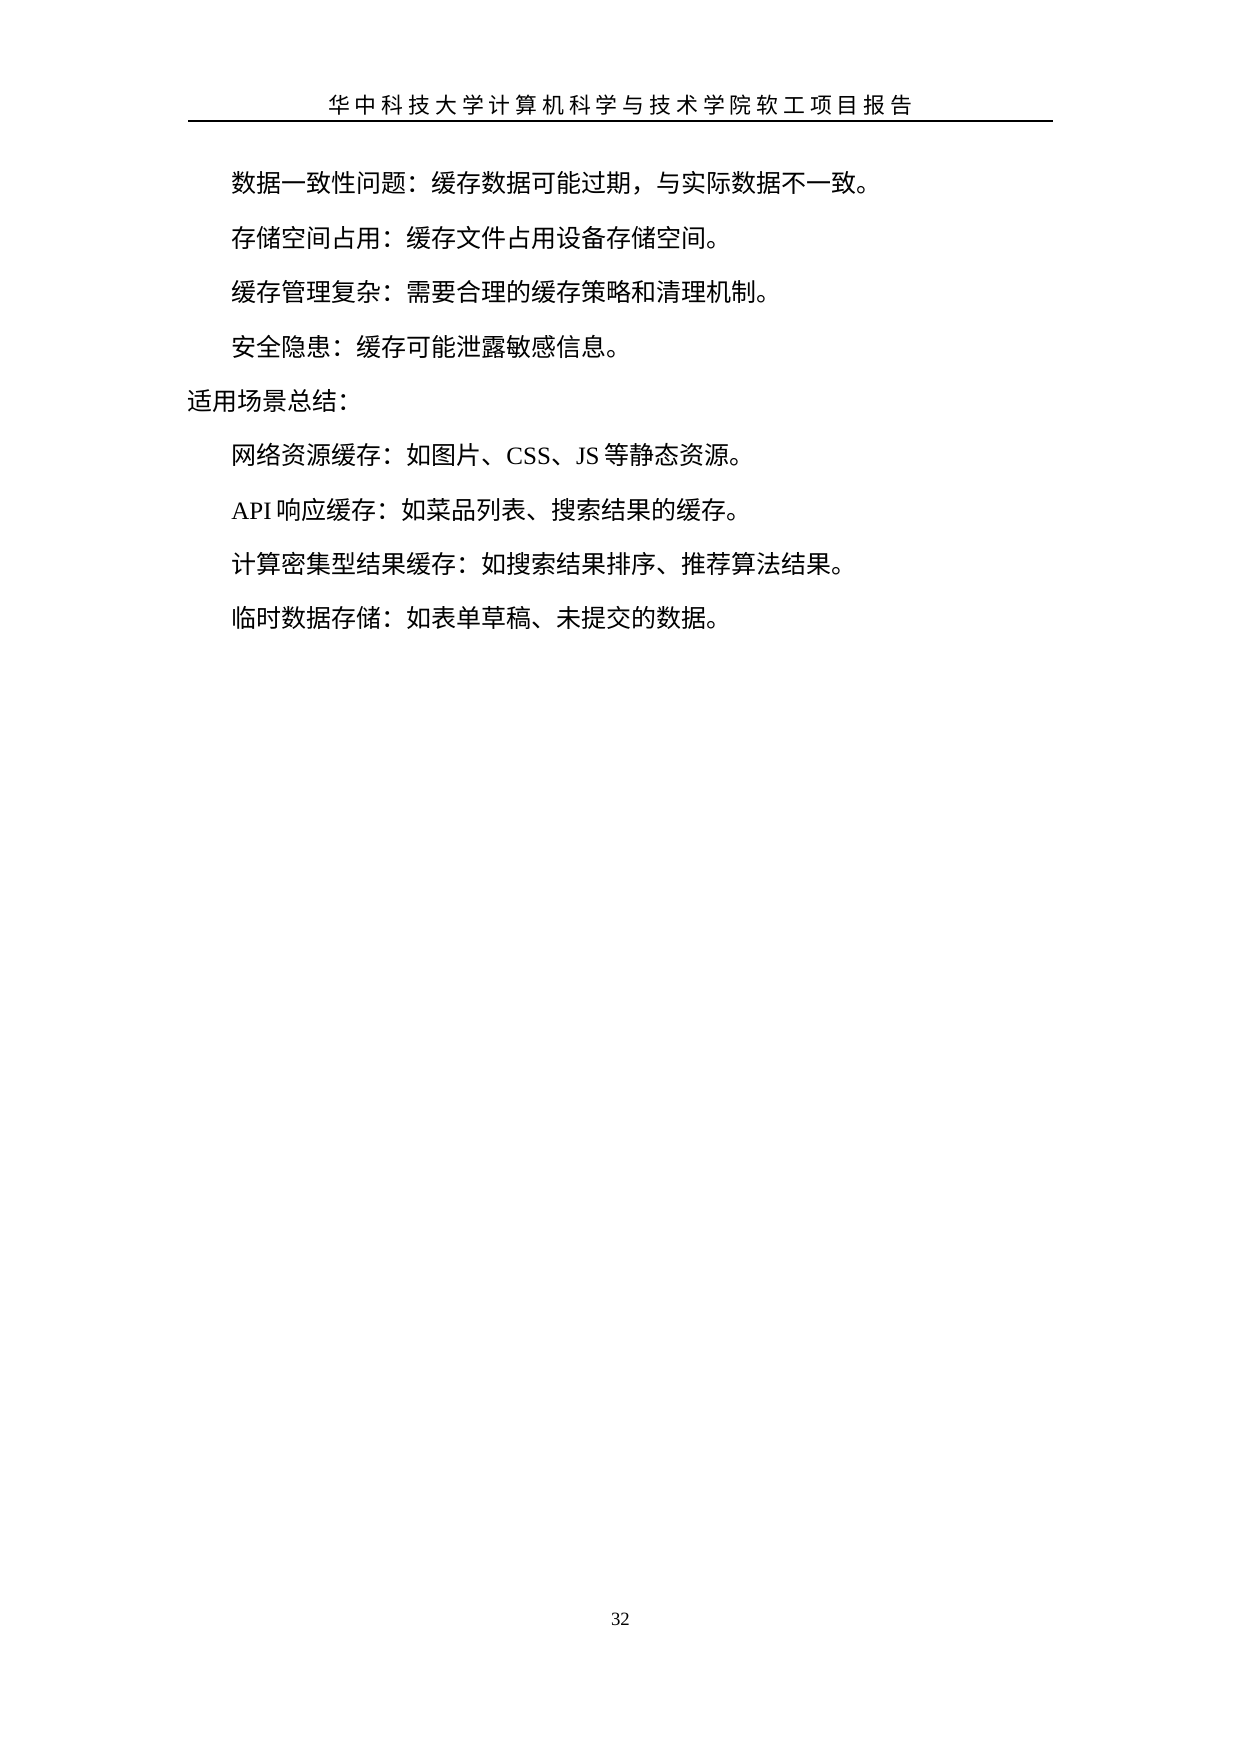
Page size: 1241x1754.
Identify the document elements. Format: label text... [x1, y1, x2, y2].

text 安全隐患：缓存可能泄露敏感信息。 [187, 327, 1053, 363]
text 缓存管理复杂：需要合理的缓存策略和清理机制。 [187, 273, 1053, 309]
text 适用场景总结： [187, 381, 1053, 418]
text API响应缓存：如菜品列表、搜索结果的缓存。 [187, 490, 1053, 526]
text 数据一致性问题：缓存数据可能过期，与实际数据不一致。 [187, 164, 1053, 200]
text 网络资源缓存：如图片、CSS、JS等静态资源。 [187, 436, 1053, 472]
text 临时数据存储：如表单草稿、未提交的数据。 [187, 599, 1053, 635]
text 计算密集型结果缓存：如搜索结果排序、推荐算法结果。 [187, 544, 1053, 581]
text 存储空间占用：缓存文件占用设备存储空间。 [187, 218, 1053, 254]
